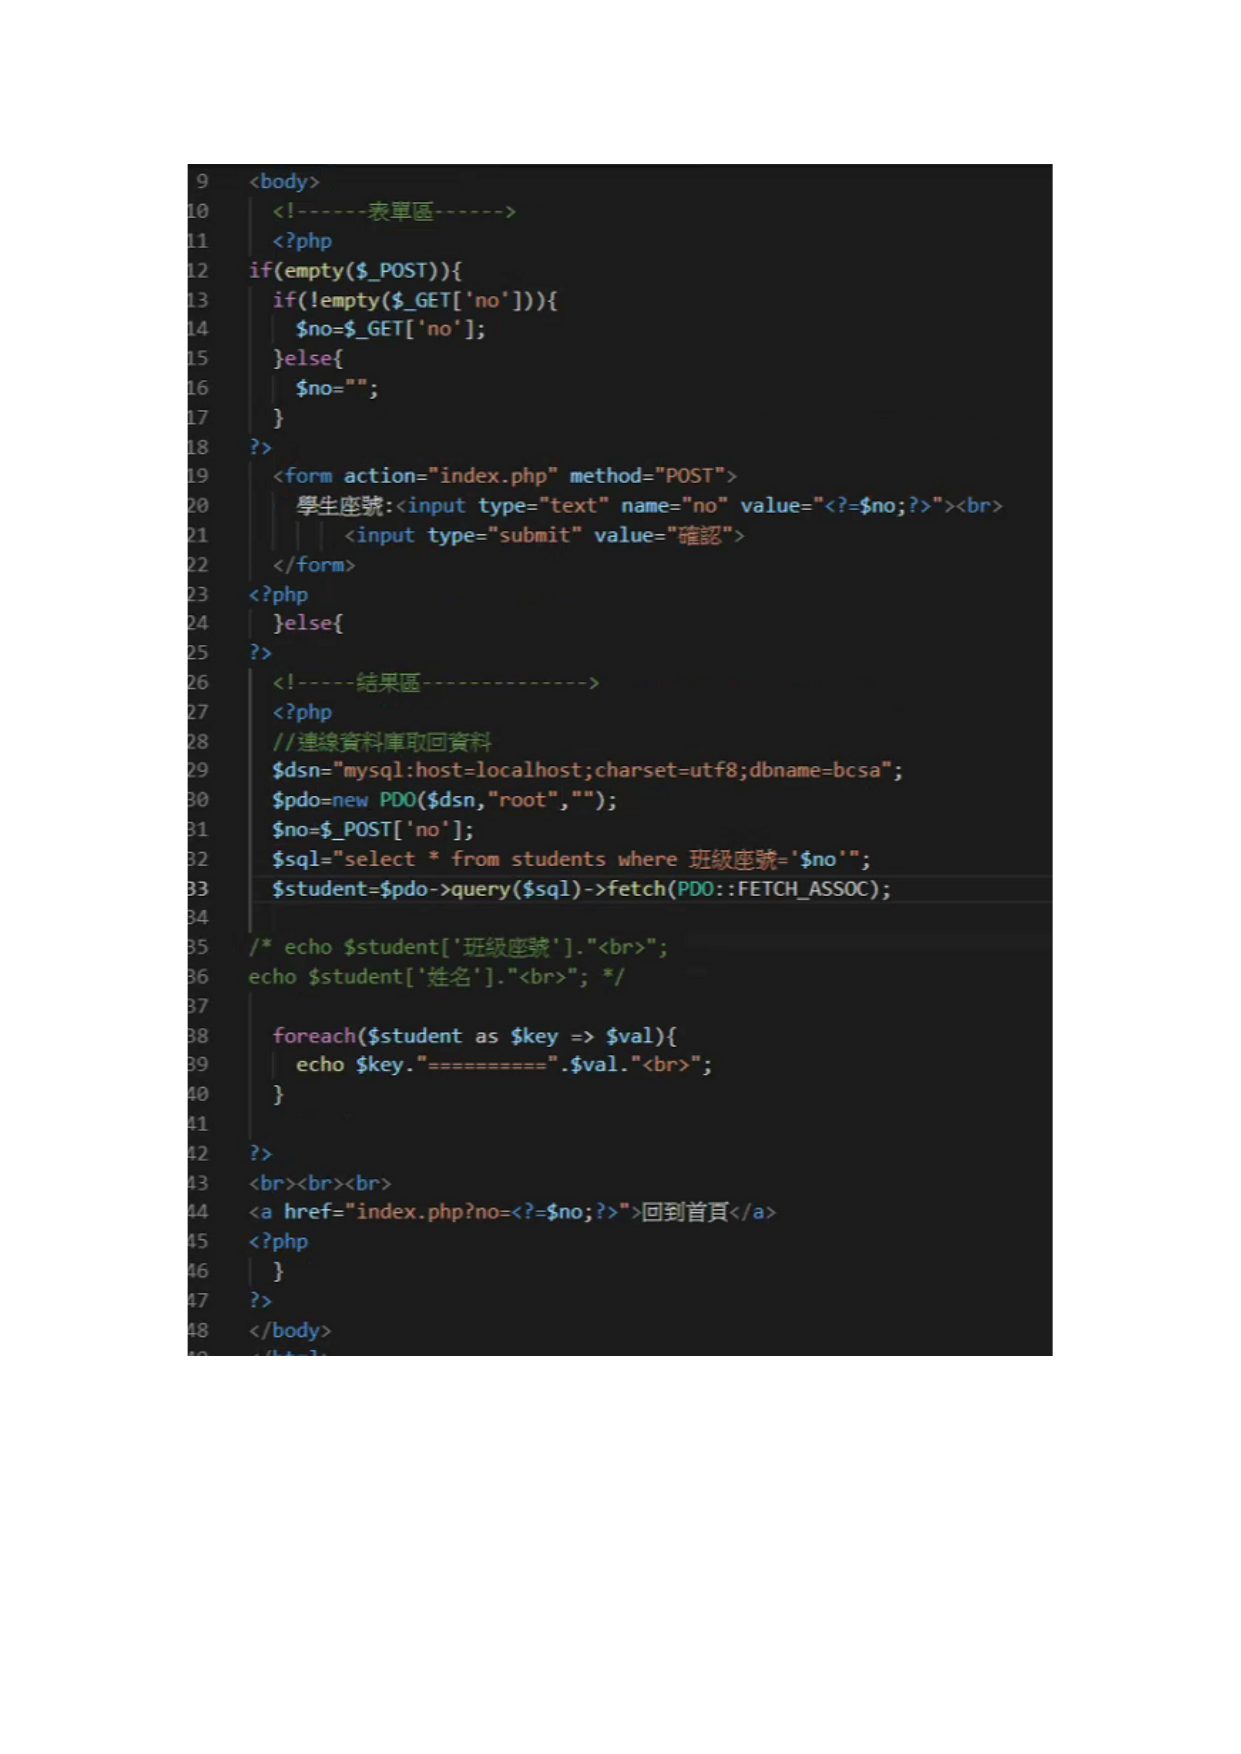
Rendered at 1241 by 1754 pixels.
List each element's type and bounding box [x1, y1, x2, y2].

picture [187, 164, 1053, 1356]
